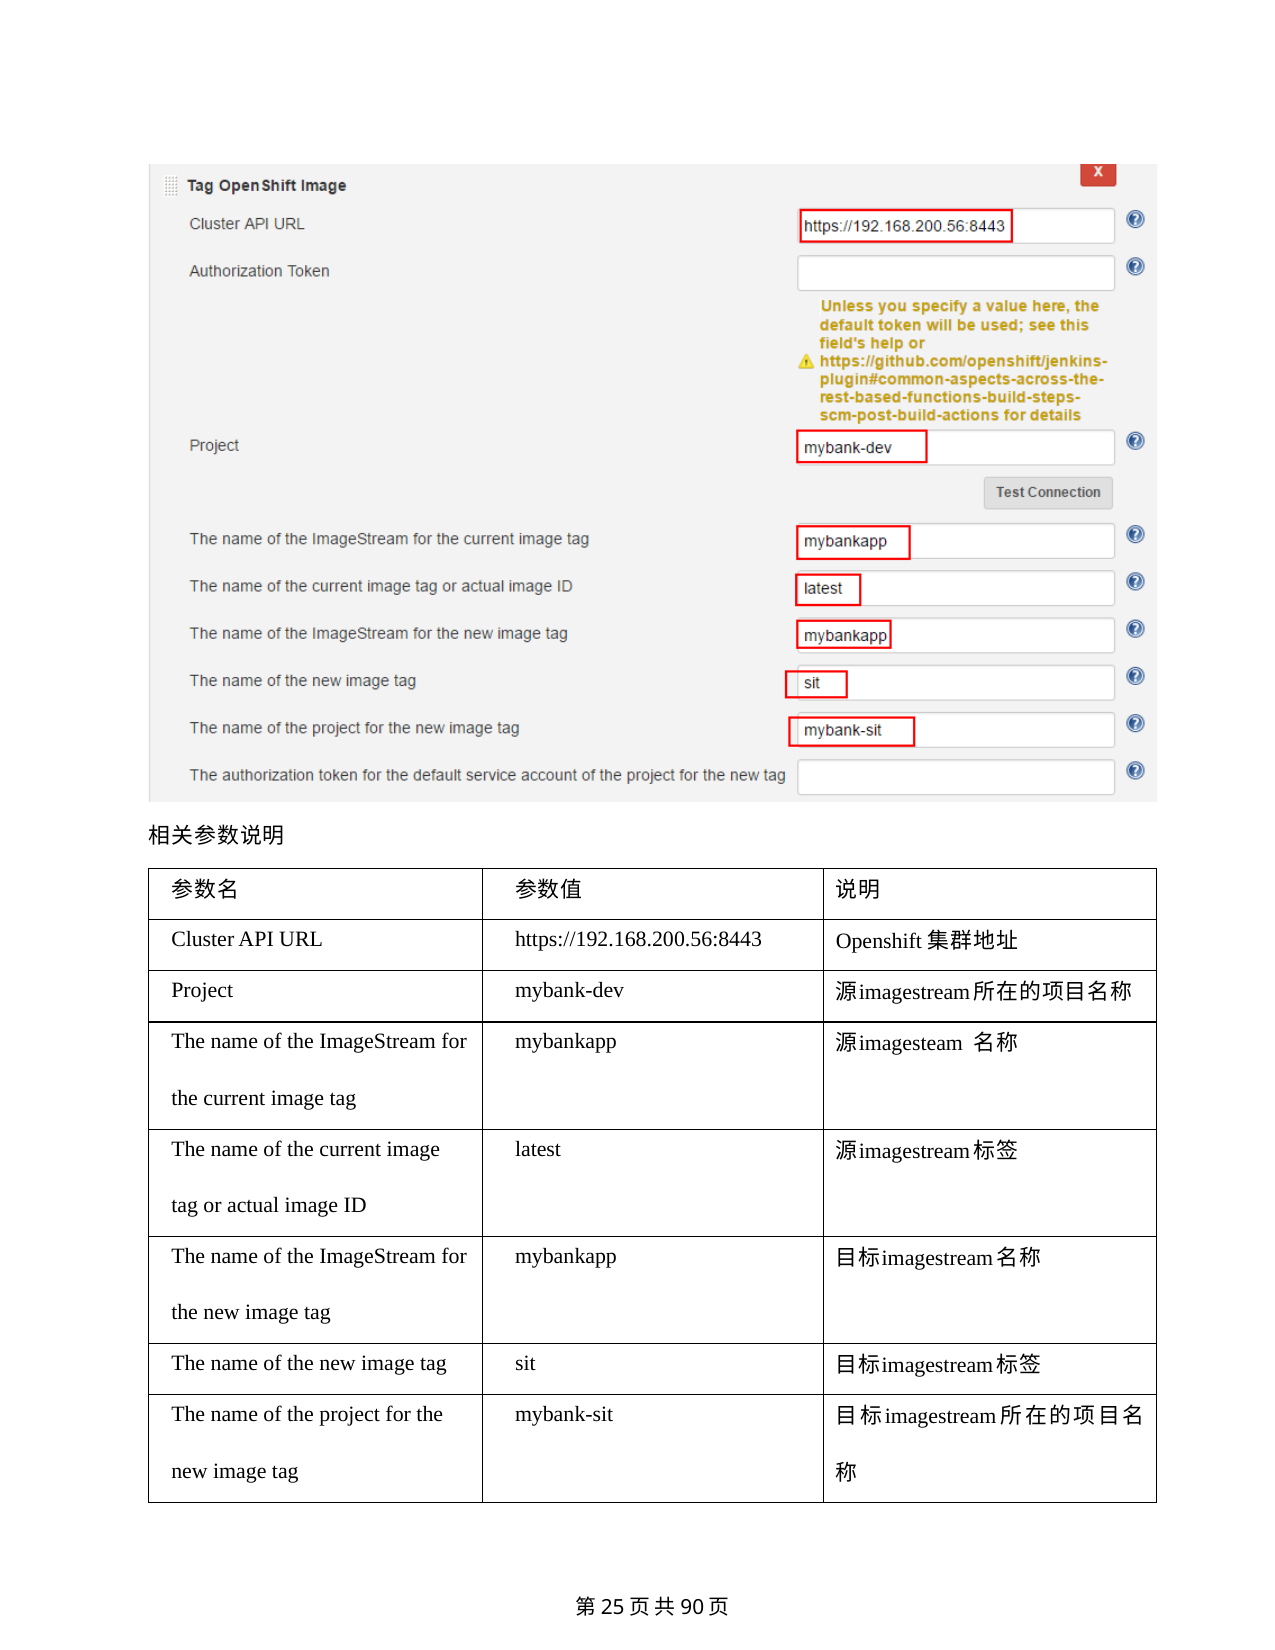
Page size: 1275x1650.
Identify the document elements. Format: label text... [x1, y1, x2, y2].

table_header 说明 [824, 869, 1156, 919]
table_cell 源imagestream所在的项目名称 [824, 971, 1156, 1021]
table_cell The name of the project for the new image tag [149, 1395, 482, 1502]
table_cell mybankapp [483, 1237, 823, 1343]
table_header 参数值 [483, 869, 823, 919]
table_cell sit [483, 1344, 823, 1394]
table_cell 目标imagestream所在的项目名称 [824, 1395, 1156, 1502]
table_cell 源imagesteam名称 [824, 1023, 1156, 1129]
table_cell Project [149, 971, 482, 1021]
table_cell 源imagestream标签 [824, 1130, 1156, 1236]
table_cell mybankapp [483, 1023, 823, 1129]
table_cell latest [483, 1130, 823, 1236]
table_cell The name of the ImageStream for the new image tag [149, 1237, 482, 1343]
text 相关参数说明 [148, 815, 1156, 852]
table_cell mybank-sit [483, 1395, 823, 1502]
table_cell The name of the new image tag [149, 1344, 482, 1394]
table_cell Openshift集群地址 [824, 920, 1156, 970]
table_cell 目标imagestream标签 [824, 1344, 1156, 1394]
picture [148, 164, 1158, 802]
table_cell Cluster API URL [149, 920, 482, 970]
table_cell mybank-dev [483, 971, 823, 1021]
table_cell The name of the current image tag or actual image ID [149, 1130, 482, 1236]
table_cell 目标imagestream名称 [824, 1237, 1156, 1343]
table_cell https://192.168.200.56:8443 [483, 920, 823, 970]
table_header 参数名 [149, 869, 482, 919]
table_cell The name of the ImageStream for the current image tag [149, 1023, 482, 1129]
